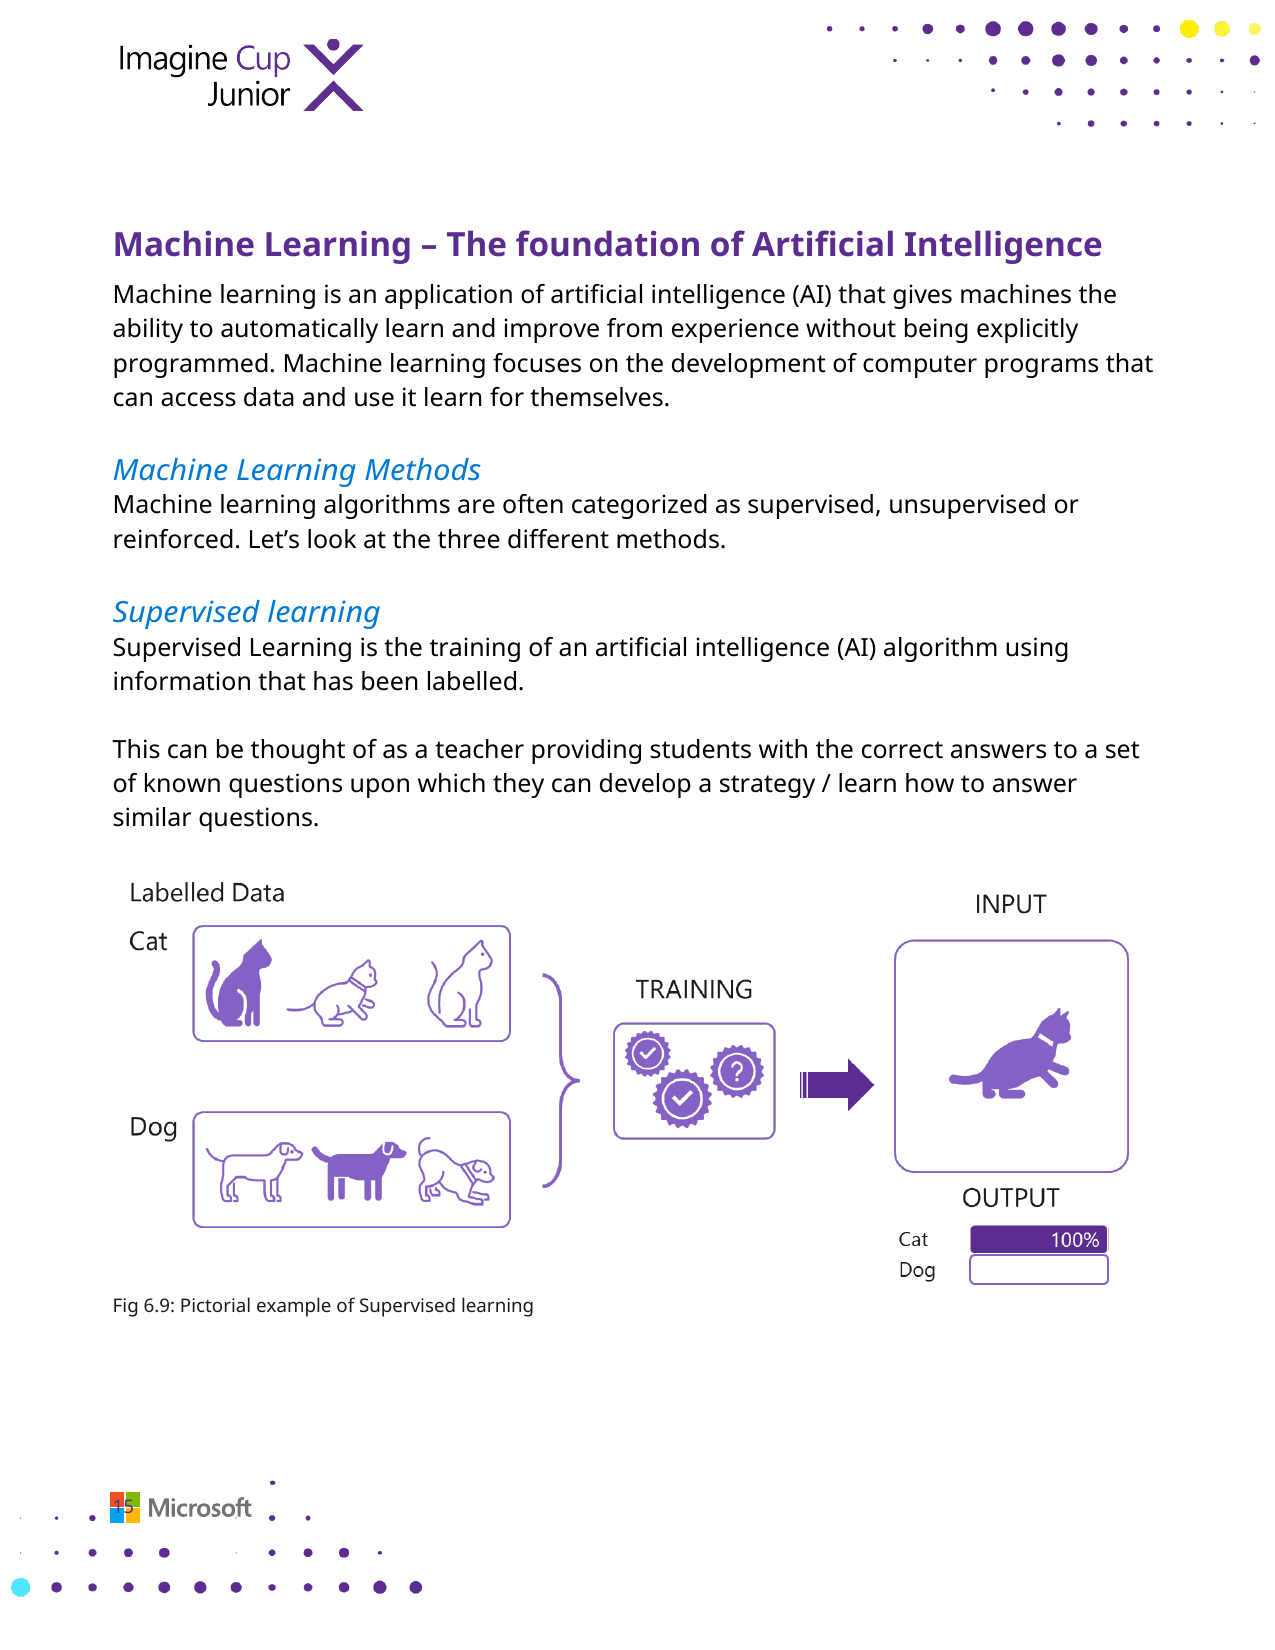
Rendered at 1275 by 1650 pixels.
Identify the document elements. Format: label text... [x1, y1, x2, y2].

subtitle Machine Learning Methods [112, 452, 1162, 487]
text Machine Learning – The foundation of Artificial Intelligence [112, 224, 1162, 264]
picture [0, 1451, 444, 1603]
picture [112, 867, 1129, 1293]
text Machine learning algorithms are often categorized as supervised, unsupervised or reinforced. Let’s look at the three different methods. [112, 487, 1162, 555]
text Machine learning is an application of artificial intelligence (AI) that gives machines the ability to automatically learn and improve from experience without being explicitly programmed. Machine learning focuses on the development of computer programs that can access data and use it learn for themselves. [112, 277, 1162, 413]
text This can be thought of as a teacher providing students with the correct answers to a set of known questions upon which they can develop a strategy / learn how to answer similar questions. [112, 731, 1162, 833]
subtitle Supervised learning [112, 593, 1162, 629]
text Supervised Learning is the training of an artificial intelligence (AI) algorithm using information that has been labelled. [112, 629, 1162, 697]
text Fig 6.9: Pictorial example of Supervised learning [112, 1292, 1162, 1318]
picture [120, 12, 1275, 142]
